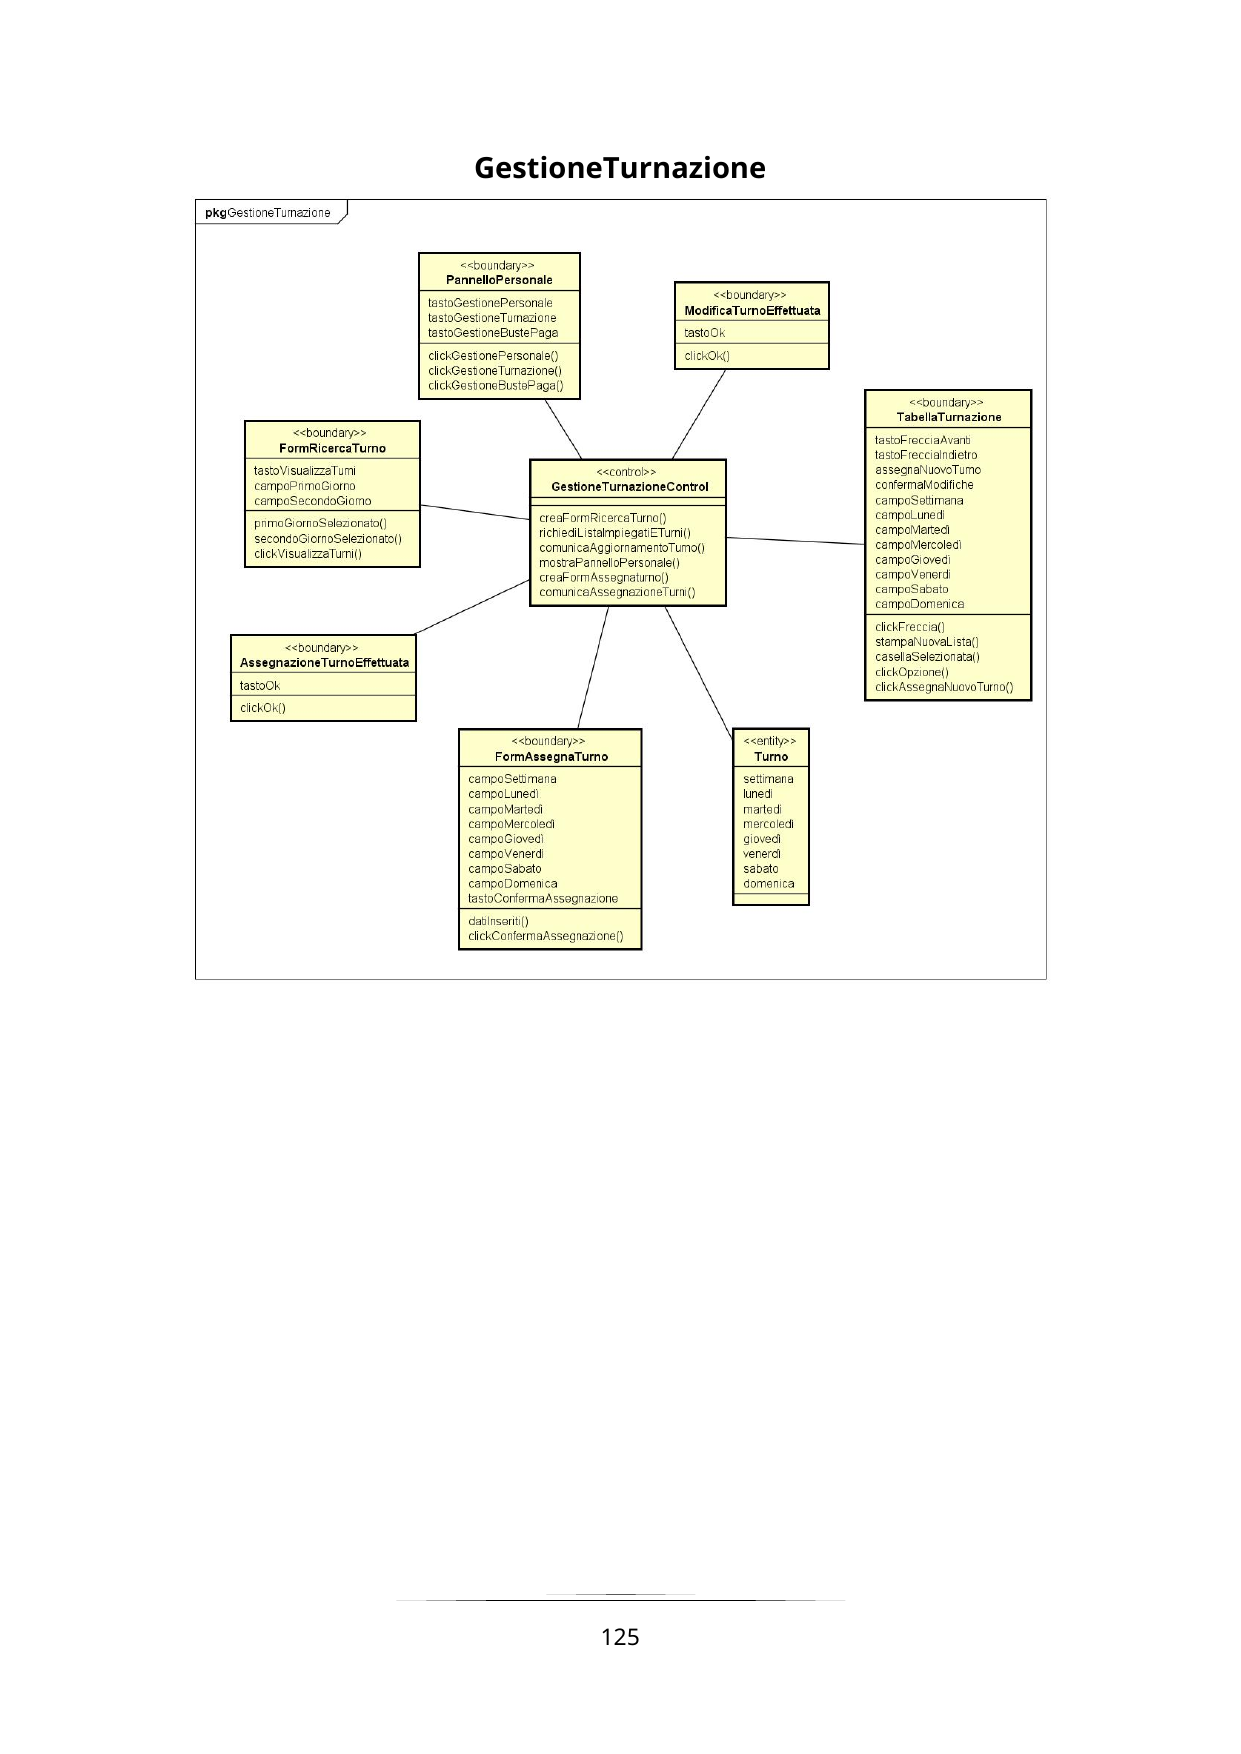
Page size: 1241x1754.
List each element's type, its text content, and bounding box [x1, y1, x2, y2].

picture [185, 189, 1055, 988]
